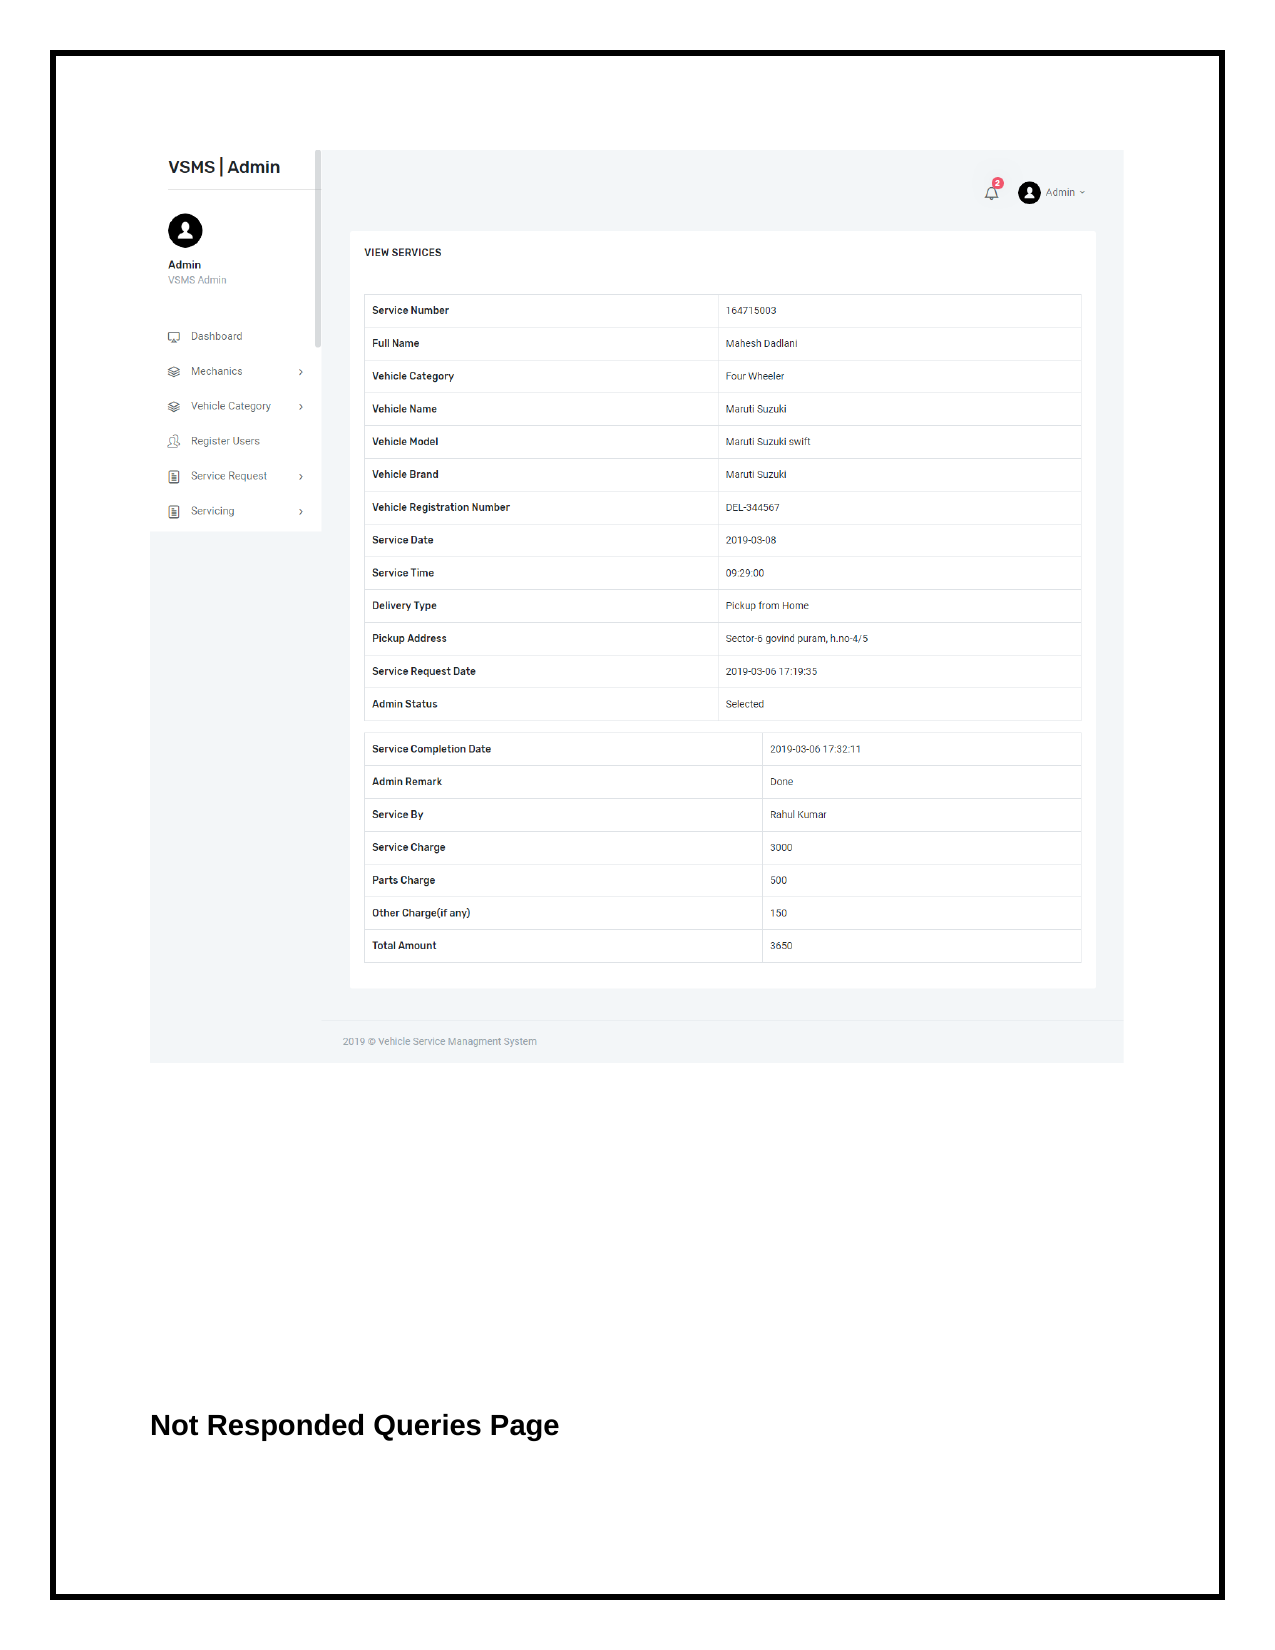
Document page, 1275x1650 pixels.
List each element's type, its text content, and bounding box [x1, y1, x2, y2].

picture [150, 150, 1124, 1063]
text Not Responded Queries Page [150, 1408, 1125, 1441]
